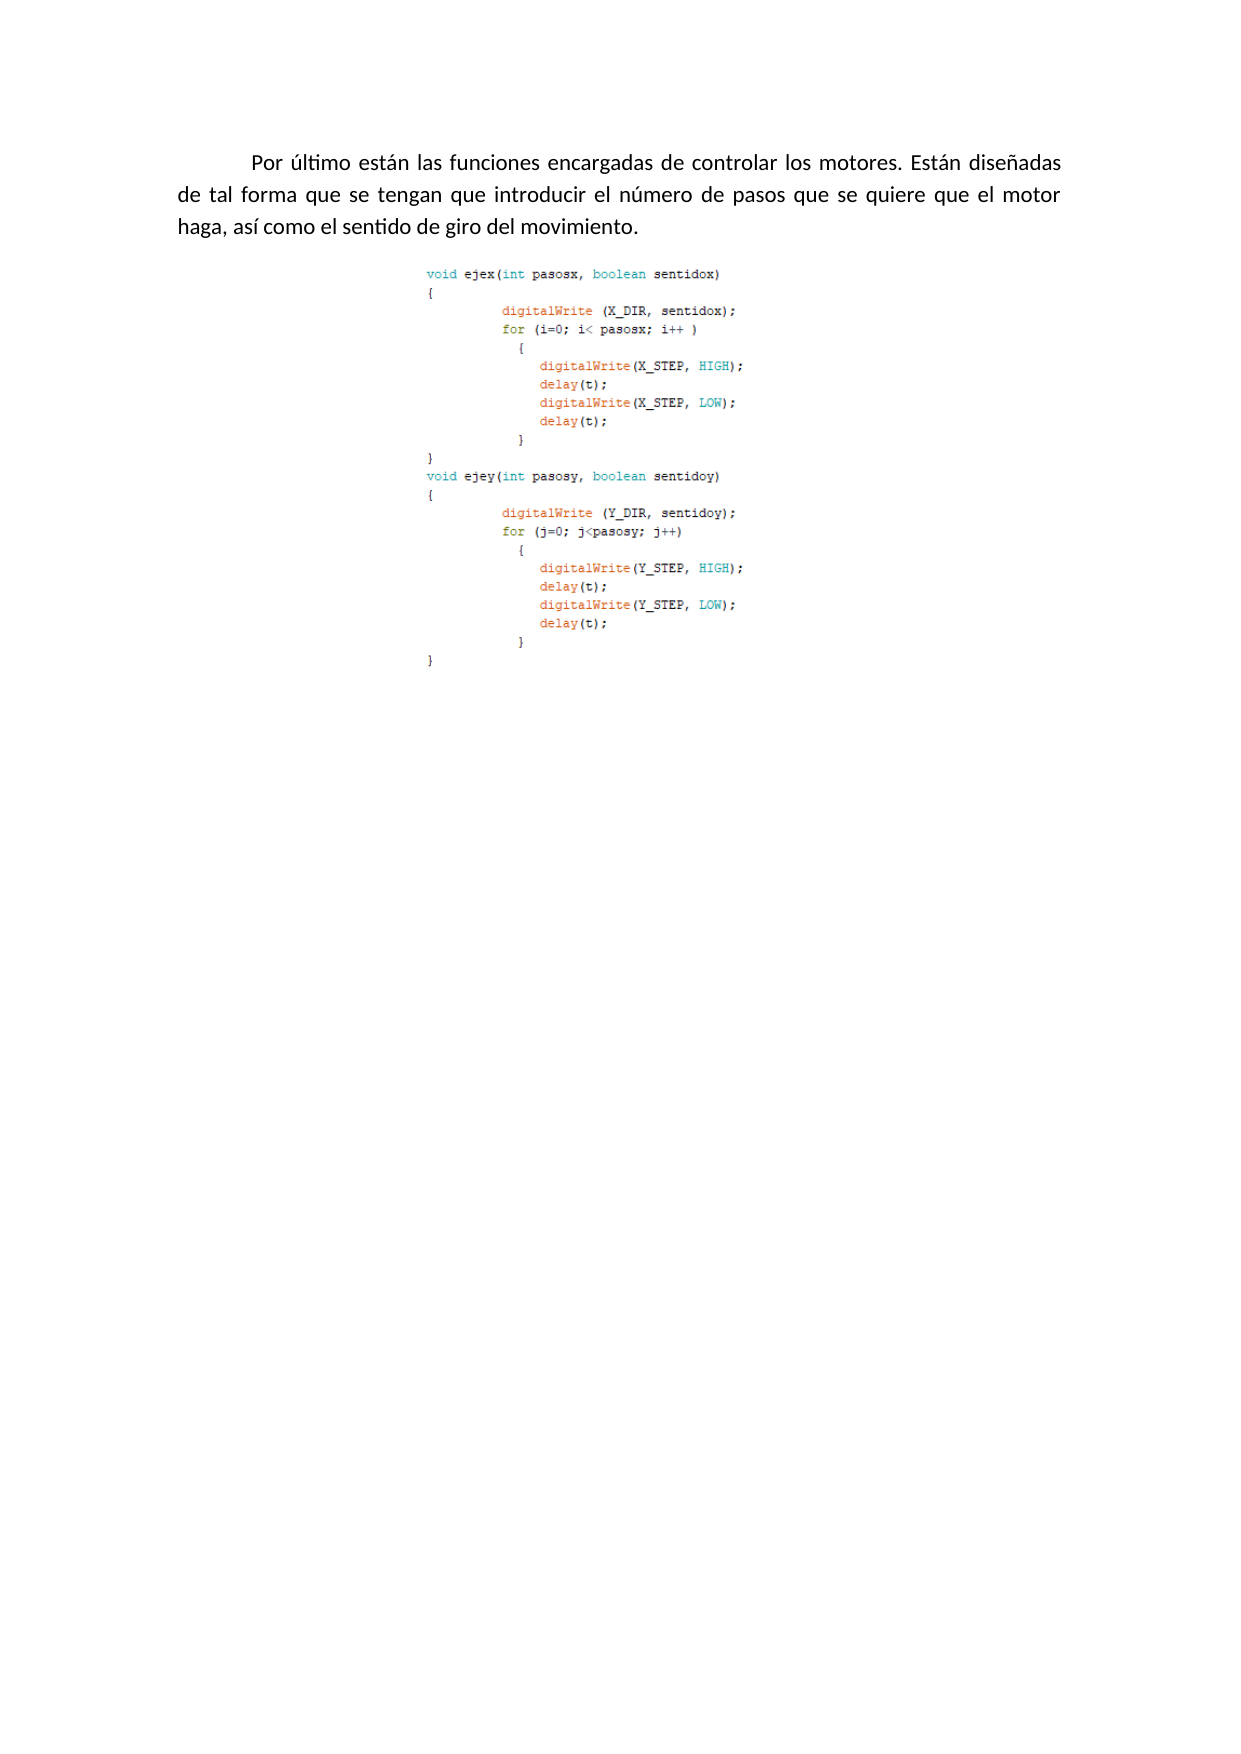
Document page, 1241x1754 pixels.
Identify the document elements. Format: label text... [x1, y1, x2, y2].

text Por último están las funciones encargadas de controlar los motores. Están diseñadas de tal forma que se tengan que introducir el número de pasos que se quiere que el motor haga, así como el sentido de giro del movimiento. [177, 148, 1063, 240]
picture [418, 265, 823, 672]
